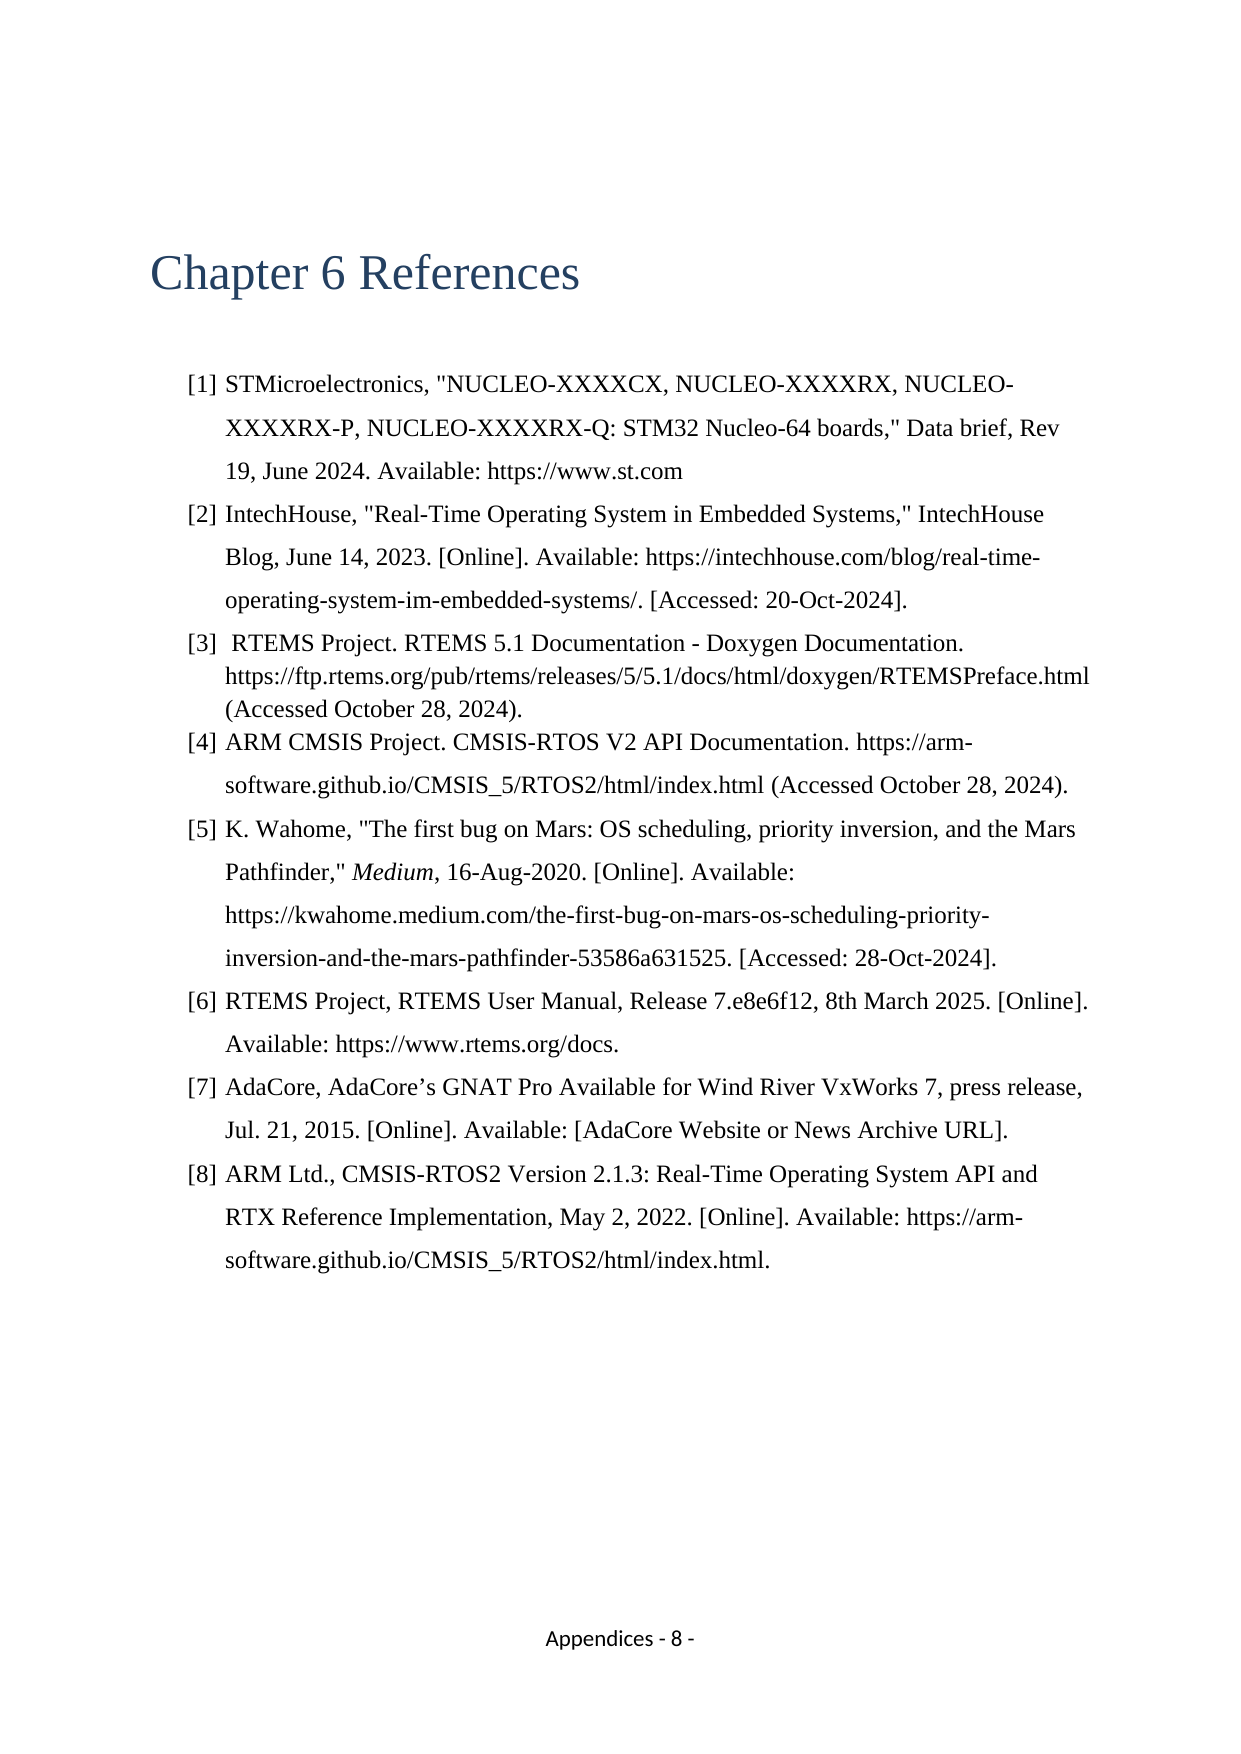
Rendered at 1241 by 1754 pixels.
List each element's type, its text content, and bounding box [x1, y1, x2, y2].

text References [150, 243, 1090, 301]
list ARM Ltd., CMSIS-RTOS2 Version 2.1.3: Real-Time Operating System API and RTX Reference Implementation, May 2, 2022. [Online]. Available: https://arm-software.github.io/CMSIS_5/RTOS2/html/index.html. [187, 1159, 1090, 1274]
list STMicroelectronics, "NUCLEO-XXXXCX, NUCLEO-XXXXRX, NUCLEO-XXXXRX-P, NUCLEO-XXXXRX-Q: STM32 Nucleo-64 boards," Data brief, Rev 19, June 2024. Available: https://www.st.com [187, 369, 1090, 484]
list AdaCore, AdaCore’s GNAT Pro Available for Wind River VxWorks 7, press release, Jul. 21, 2015. [Online]. Available: [AdaCore Website or News Archive URL]. [187, 1072, 1090, 1144]
list RTEMS Project. RTEMS 5.1 Documentation - Doxygen Documentation. https://ftp.rtems.org/pub/rtems/releases/5/5.1/docs/html/doxygen/RTEMSPreface.html (Accessed October 28, 2024). [187, 628, 1090, 723]
list ARM CMSIS Project. CMSIS-RTOS V2 API Documentation. https://arm-software.github.io/CMSIS_5/RTOS2/html/index.html (Accessed October 28, 2024). [187, 727, 1090, 799]
list RTEMS Project, RTEMS User Manual, Release 7.e8e6f12, 8th March 2025. [Online]. Available: https://www.rtems.org/docs. [187, 986, 1090, 1058]
list IntechHouse, "Real-Time Operating System in Embedded Systems," IntechHouse Blog, June 14, 2023. [Online]. Available: https://intechhouse.com/blog/real-time-operating-system-im-embedded-systems/. [Accessed: 20-Oct-2024]. [187, 499, 1090, 614]
list K. Wahome, "The first bug on Mars: OS scheduling, priority inversion, and the Mars Pathfinder," Medium, 16-Aug-2020. [Online]. Available: https://kwahome.medium.com/the-first-bug-on-mars-os-scheduling-priority-inversion-and-the-mars-pathfinder-53586a631525. [Accessed: 28-Oct-2024]. [187, 814, 1090, 972]
